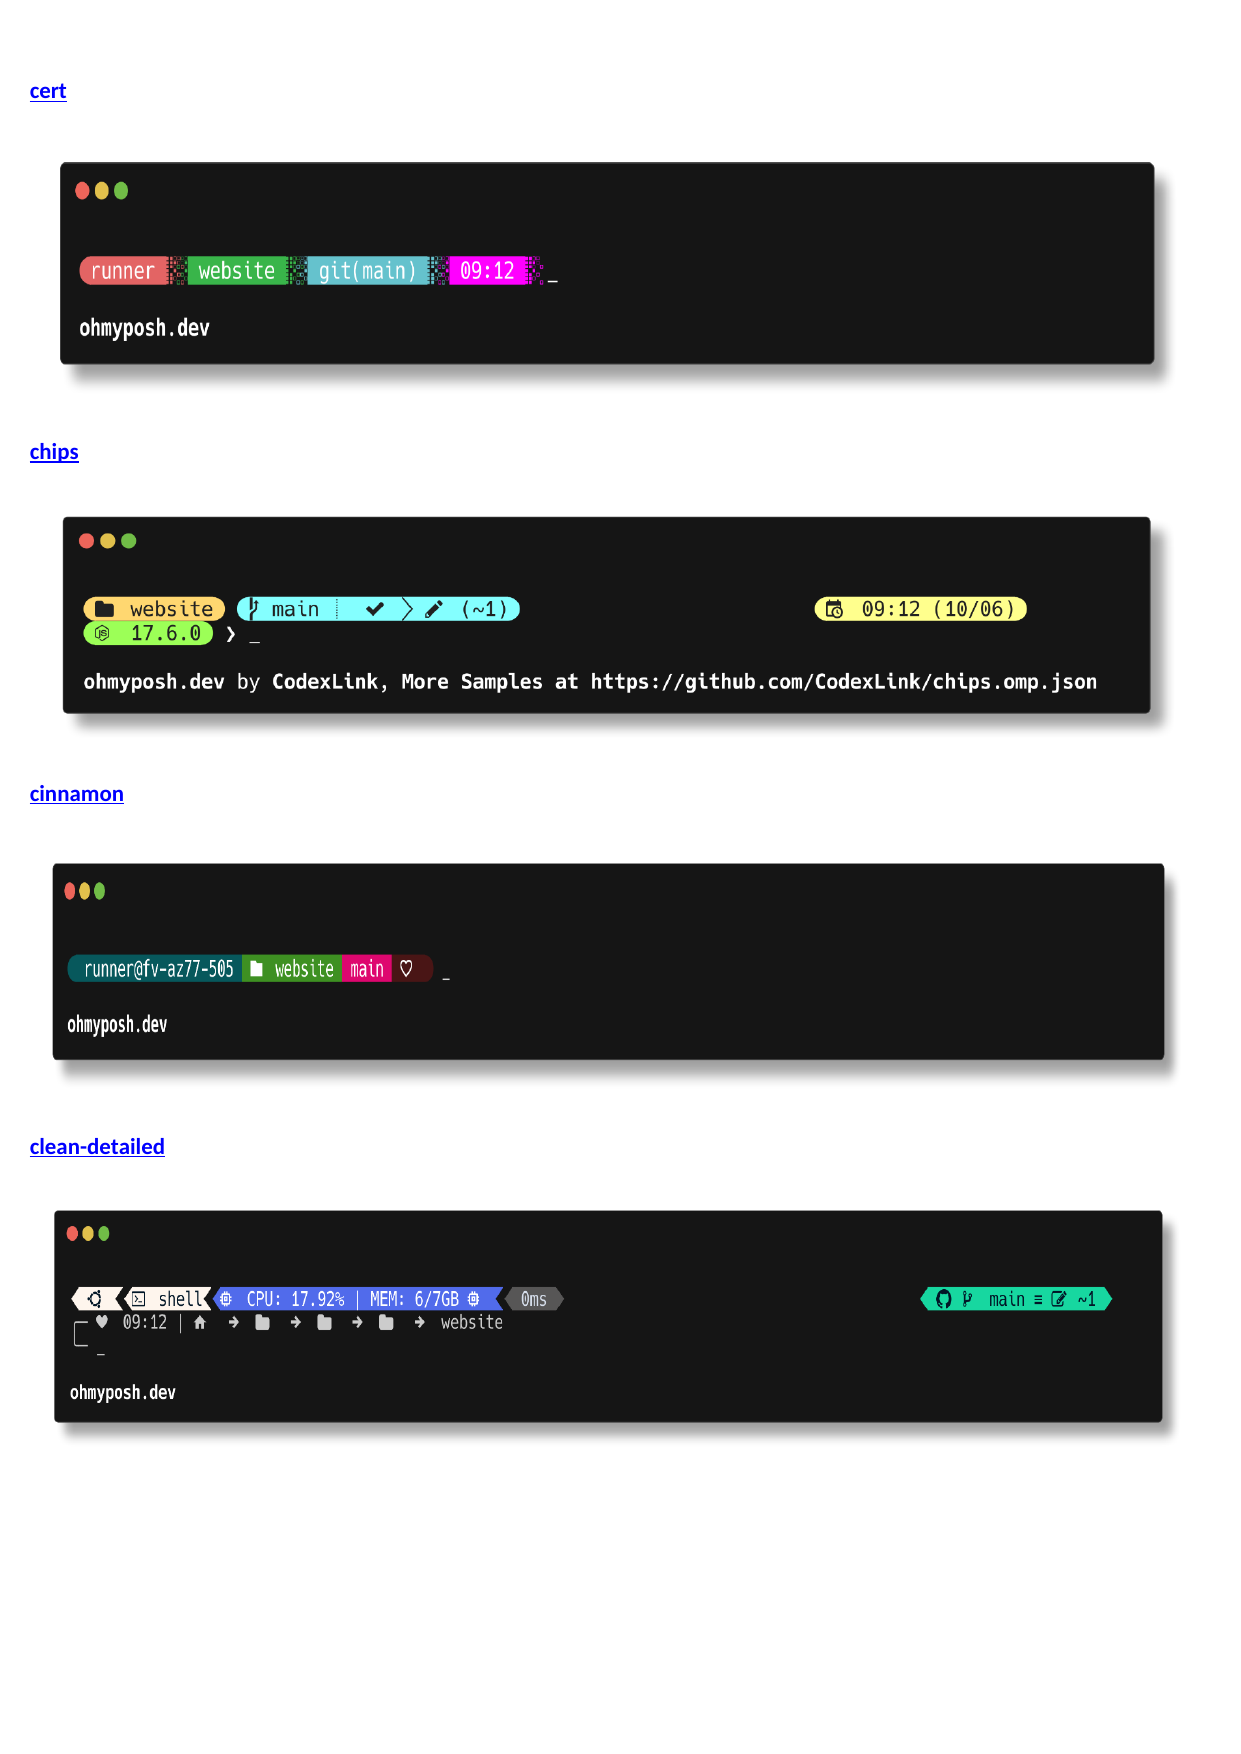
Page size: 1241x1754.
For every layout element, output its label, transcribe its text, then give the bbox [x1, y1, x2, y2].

picture [29, 1178, 1197, 1467]
text clean-detailed​ [29, 1132, 1196, 1160]
picture [29, 825, 1197, 1113]
picture [29, 123, 1197, 419]
text cert​ [29, 76, 1196, 104]
picture [29, 483, 1197, 760]
text chips​ [29, 437, 1196, 465]
text cinnamon​ [29, 779, 1196, 807]
